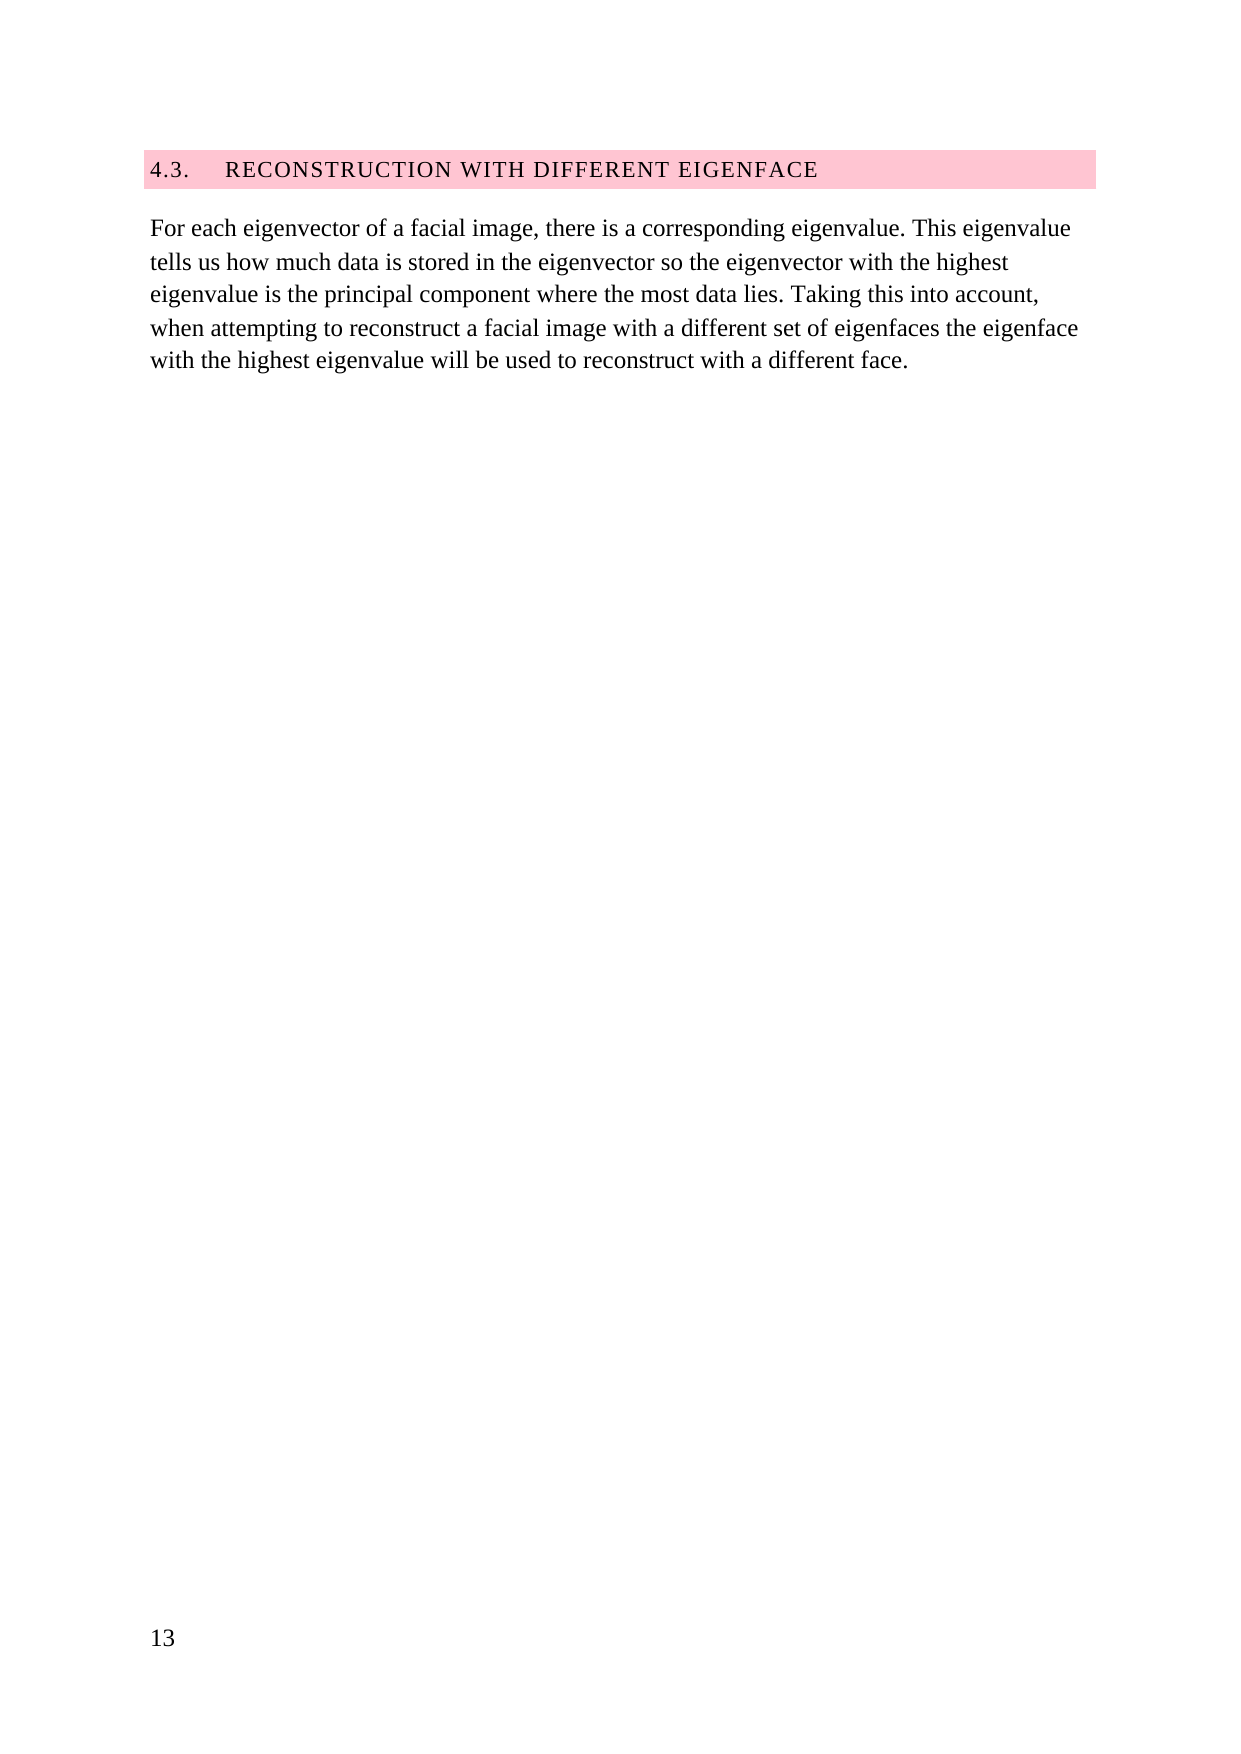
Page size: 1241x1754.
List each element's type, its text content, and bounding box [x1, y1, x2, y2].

subtitle Reconstruction With Different Eigenface [150, 156, 1090, 183]
text For each eigenvector of a facial image, there is a corresponding eigenvalue. This eigenvalue tells us how much data is stored in the eigenvector so the eigenvector with the highest eigenvalue is the principal component where the most data lies. Taking this into account, when attempting to reconstruct a facial image with a different set of eigenfaces the eigenface with the highest eigenvalue will be used to reconstruct with a different face. [150, 213, 1090, 374]
